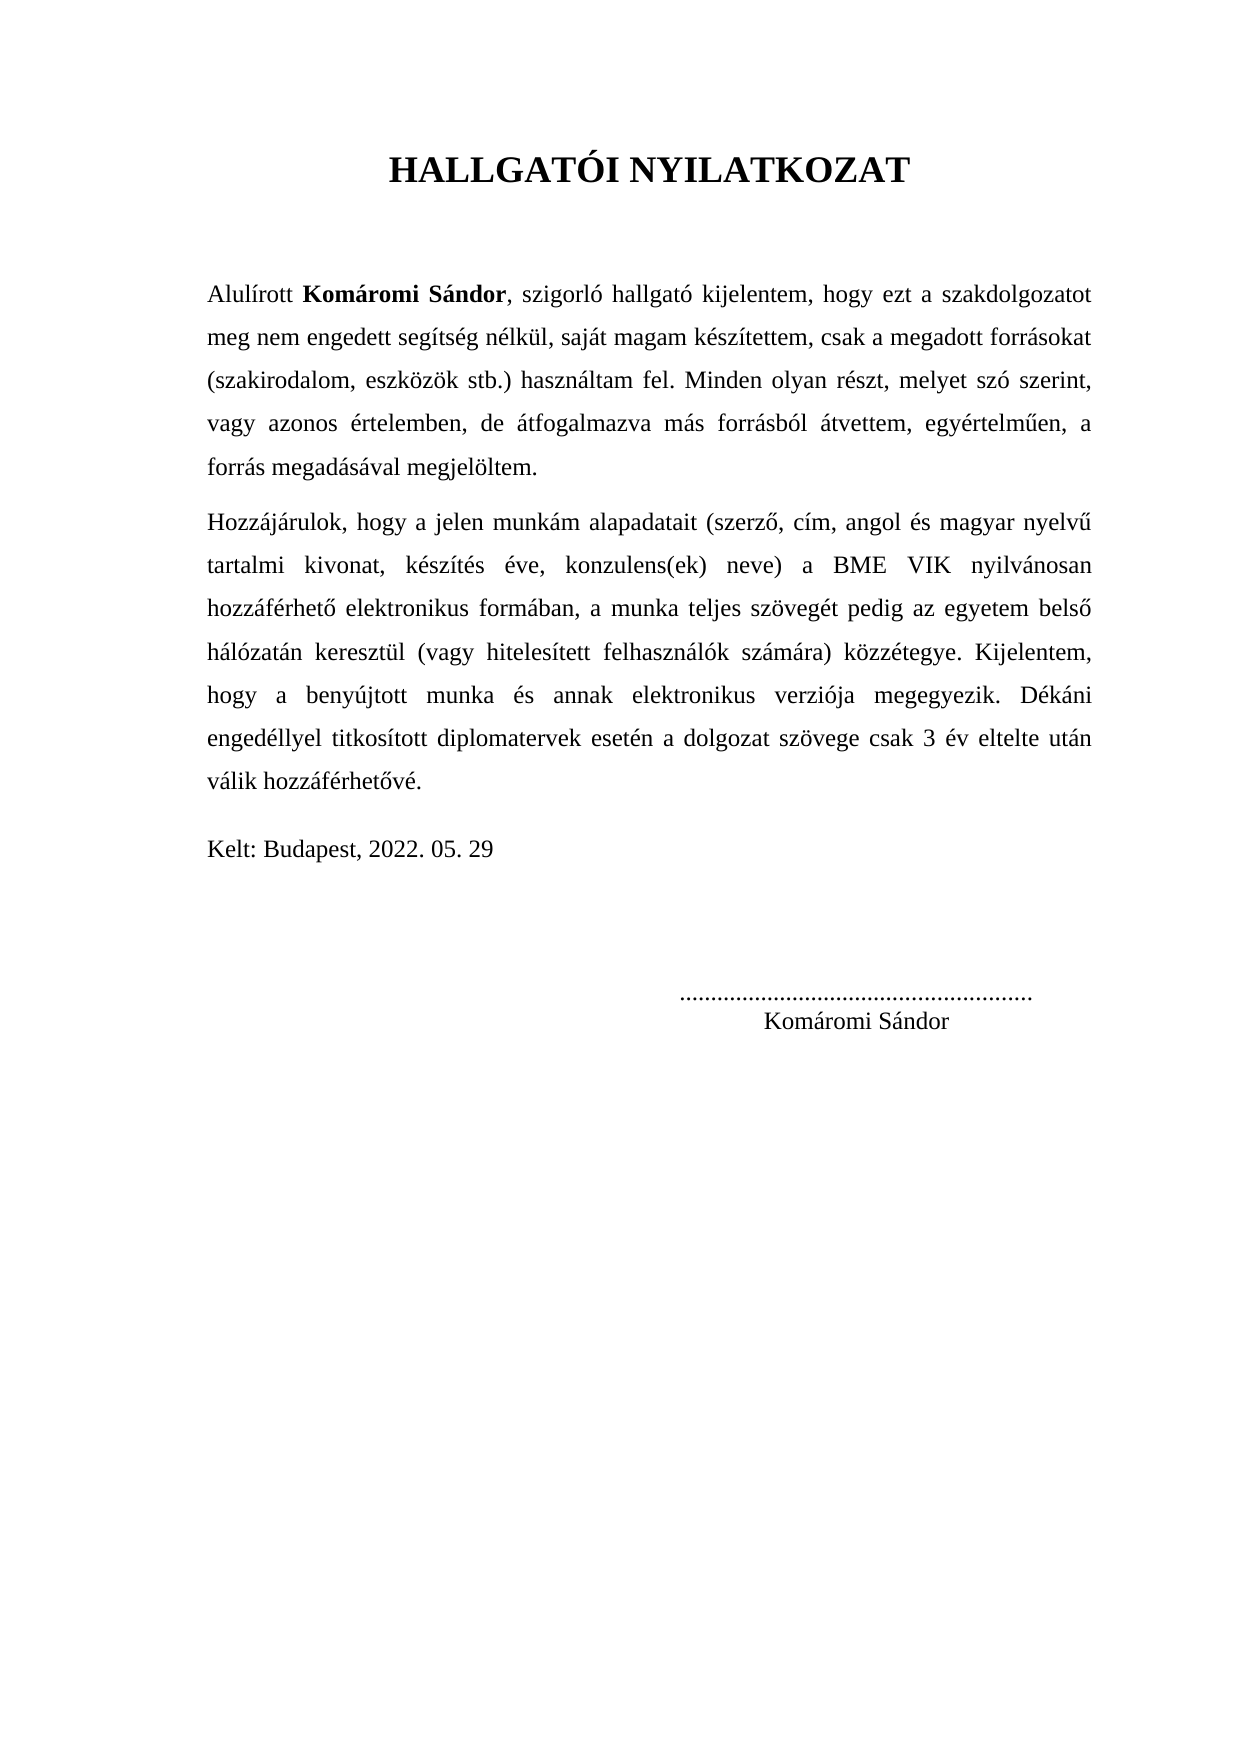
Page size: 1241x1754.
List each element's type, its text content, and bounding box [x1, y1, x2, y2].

text Hozzájárulok, hogy a jelen munkám alapadatait (szerző, cím, angol és magyar nyelvű tartalmi kivonat, készítés éve, konzulens(ek) neve) a BME VIK nyilvánosan hozzáférhető elektronikus formában, a munka teljes szövegét pedig az egyetem belső hálózatán keresztül (vagy hitelesített felhasználók számára) közzétegye. Kijelentem, hogy a benyújtott munka és annak elektronikus verziója megegyezik. Dékáni engedéllyel titkosított diplomatervek esetén a dolgozat szövege csak 3 év eltelte után válik hozzáférhetővé. [207, 507, 1092, 795]
text Alulírott Komáromi Sándor, szigorló hallgató kijelentem, hogy ezt a szakdolgozatot meg nem engedett segítség nélkül, saját magam készítettem, csak a megadott forrásokat (szakirodalom, eszközök stb.) használtam fel. Minden olyan részt, melyet szó szerint, vagy azonos értelemben, de átfogalmazva más forrásból átvettem, egyértelműen, a forrás megadásával megjelöltem. [207, 279, 1092, 480]
text Kelt: Budapest, 2022. 05. 29 [207, 834, 1092, 863]
text Komáromi Sándor [591, 1006, 1092, 1035]
text Hallgatói nyilatkozat [207, 148, 1092, 191]
